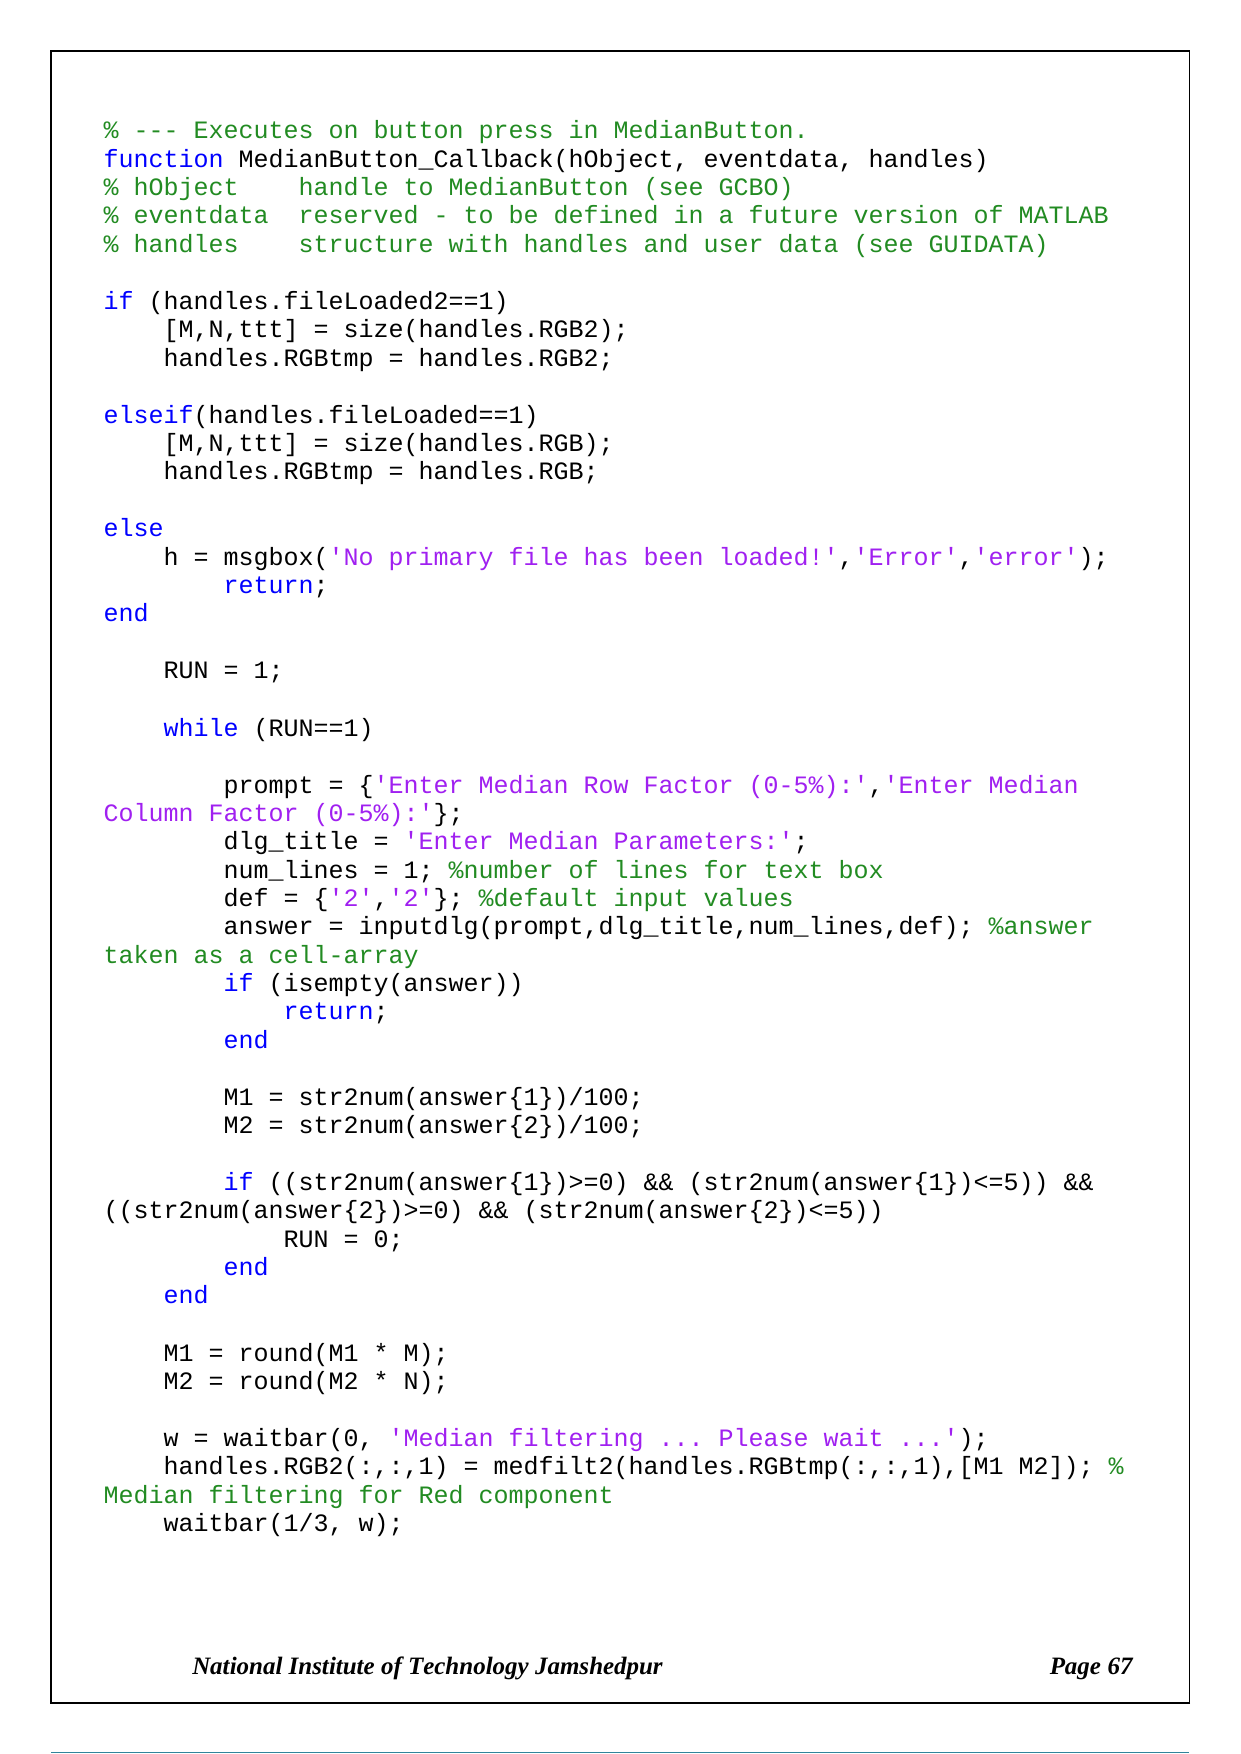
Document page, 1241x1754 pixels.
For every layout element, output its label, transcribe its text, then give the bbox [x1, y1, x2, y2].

text function MedianButton_Callback(hObject, eventdata, handles) [103, 146, 1137, 175]
text prompt = {'Enter Median Row Factor (0-5%):','Enter Median Column Factor (0-5%):'}; [103, 772, 1137, 829]
text elseif(handles.fileLoaded==1) [103, 402, 1137, 431]
text while (RUN==1) [103, 715, 1137, 743]
text [M,N,ttt] = size(handles.RGB2); [103, 317, 1137, 345]
text M2 = str2num(answer{2})/100; [103, 1113, 1137, 1141]
text M1 = round(M1 * M); [103, 1340, 1137, 1368]
text % handles structure with handles and user data (see GUIDATA) [103, 231, 1137, 260]
text if (isempty(answer)) [103, 971, 1137, 999]
text M1 = str2num(answer{1})/100; [103, 1084, 1137, 1113]
text num_lines = 1; %number of lines for text box [103, 857, 1137, 886]
text % --- Executes on button press in MedianButton. [103, 118, 1137, 146]
text waitbar(1/3, w); [103, 1511, 1137, 1539]
text [M,N,ttt] = size(handles.RGB); [103, 431, 1137, 459]
text else [103, 516, 1137, 544]
text handles.RGB2(:,:,1) = medfilt2(handles.RGBtmp(:,:,1),[M1 M2]); % Median filtering for Red component [103, 1454, 1137, 1511]
text end [103, 1255, 1137, 1283]
text handles.RGBtmp = handles.RGB2; [103, 345, 1137, 373]
text end [103, 1283, 1137, 1311]
text def = {'2','2'}; %default input values [103, 886, 1137, 914]
text handles.RGBtmp = handles.RGB; [103, 459, 1137, 487]
text end [103, 601, 1137, 629]
text RUN = 1; [103, 658, 1137, 686]
text return; [103, 573, 1137, 601]
text return; [103, 999, 1137, 1027]
text if ((str2num(answer{1})>=0) && (str2num(answer{1})<=5)) && ((str2num(answer{2})>=0) && (str2num(answer{2})<=5)) [103, 1170, 1137, 1226]
text RUN = 0; [103, 1226, 1137, 1255]
text dlg_title = 'Enter Median Parameters:'; [103, 829, 1137, 857]
text if (handles.fileLoaded2==1) [103, 288, 1137, 317]
text h = msgbox('No primary file has been loaded!','Error','error'); [103, 544, 1137, 573]
text answer = inputdlg(prompt,dlg_title,num_lines,def); %answer taken as a cell-array [103, 914, 1137, 971]
text % eventdata reserved - to be defined in a future version of MATLAB [103, 203, 1137, 231]
text % hObject handle to MedianButton (see GCBO) [103, 175, 1137, 203]
text M2 = round(M2 * N); [103, 1368, 1137, 1397]
text end [103, 1027, 1137, 1056]
text w = waitbar(0, 'Median filtering ... Please wait ...'); [103, 1426, 1137, 1454]
